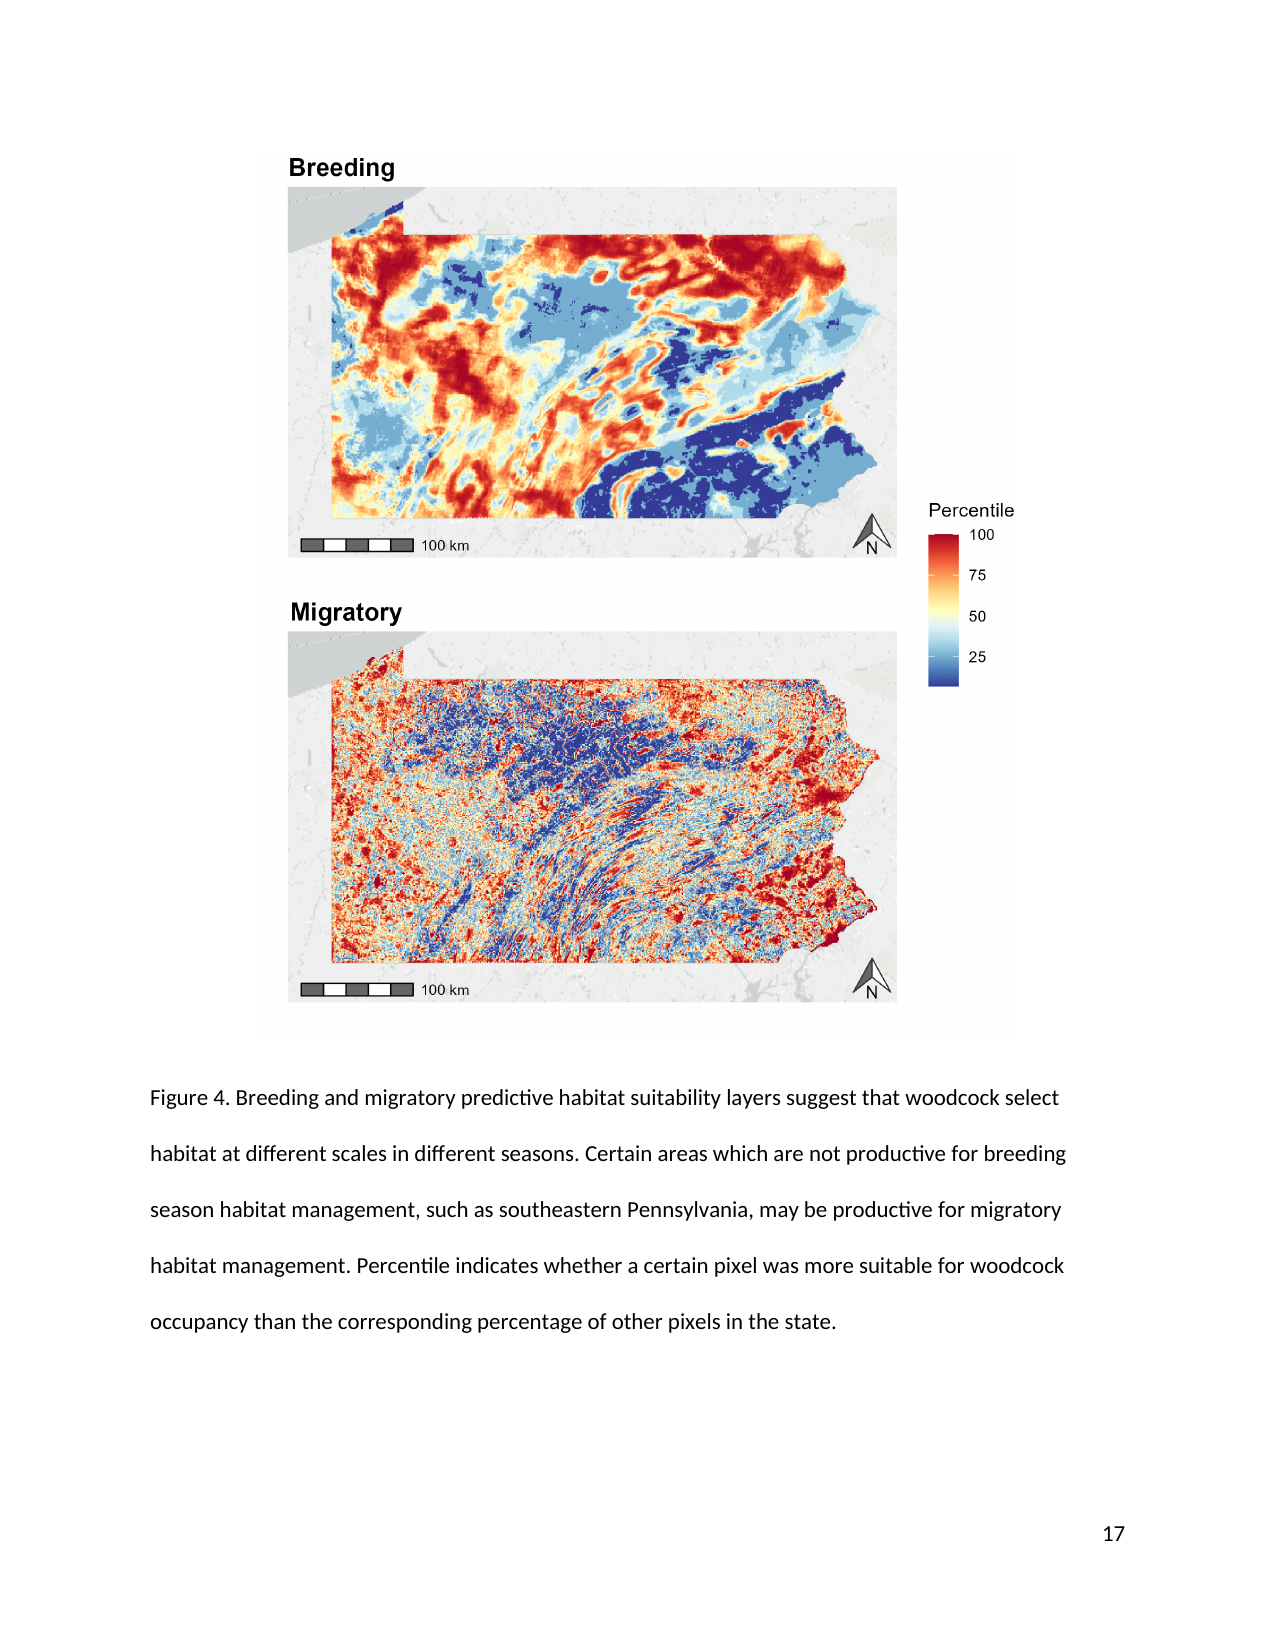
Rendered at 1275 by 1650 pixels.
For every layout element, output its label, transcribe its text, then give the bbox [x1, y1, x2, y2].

picture [257, 150, 1019, 1038]
text Figure 4. Breeding and migratory predictive habitat suitability layers suggest that woodcock select habitat at different scales in different seasons. Certain areas which are not productive for breeding season habitat management, such as southeastern Pennsylvania, may be productive for migratory habitat management. Percentile indicates whether a certain pixel was more suitable for woodcock occupancy than the corresponding percentage of other pixels in the state. [150, 1083, 1125, 1335]
